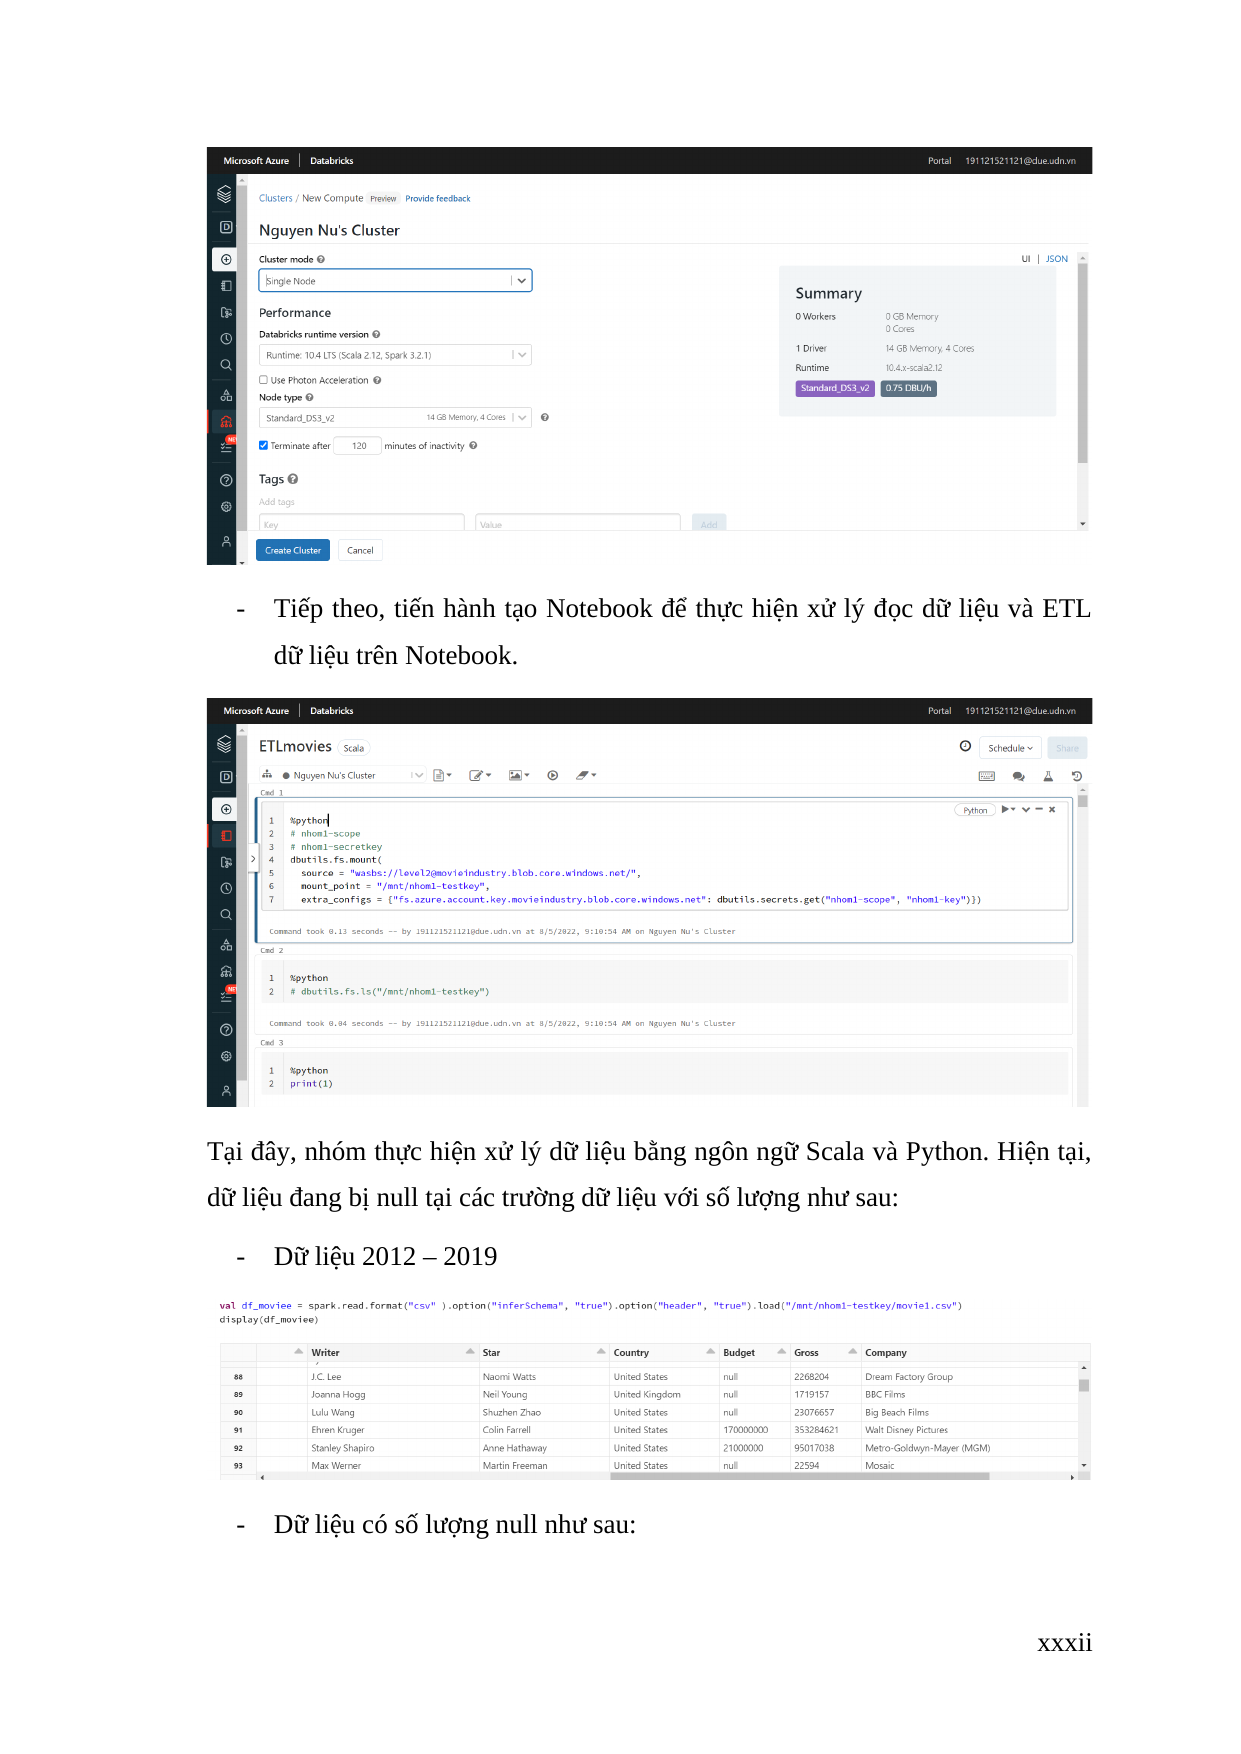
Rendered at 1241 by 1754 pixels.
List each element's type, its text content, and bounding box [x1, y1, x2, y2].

text Dữ liệu 2012 – 2019 [236, 1240, 1092, 1272]
picture [206, 1299, 1093, 1480]
text Tiếp theo, tiến hành tạo Notebook để thực hiện xử lý đọc dữ liệu và ETL dữ liệu trên Notebook. [236, 592, 1092, 670]
text Tại đây, nhóm thực hiện xử lý dữ liệu bằng ngôn ngữ Scala và Python. Hiện tại, dữ liệu đang bị null tại các trường dữ liệu với số lượng như sau: [207, 1134, 1092, 1212]
picture [206, 698, 1093, 1107]
text Dữ liệu có số lượng null như sau: [236, 1508, 1092, 1539]
picture [206, 147, 1093, 565]
